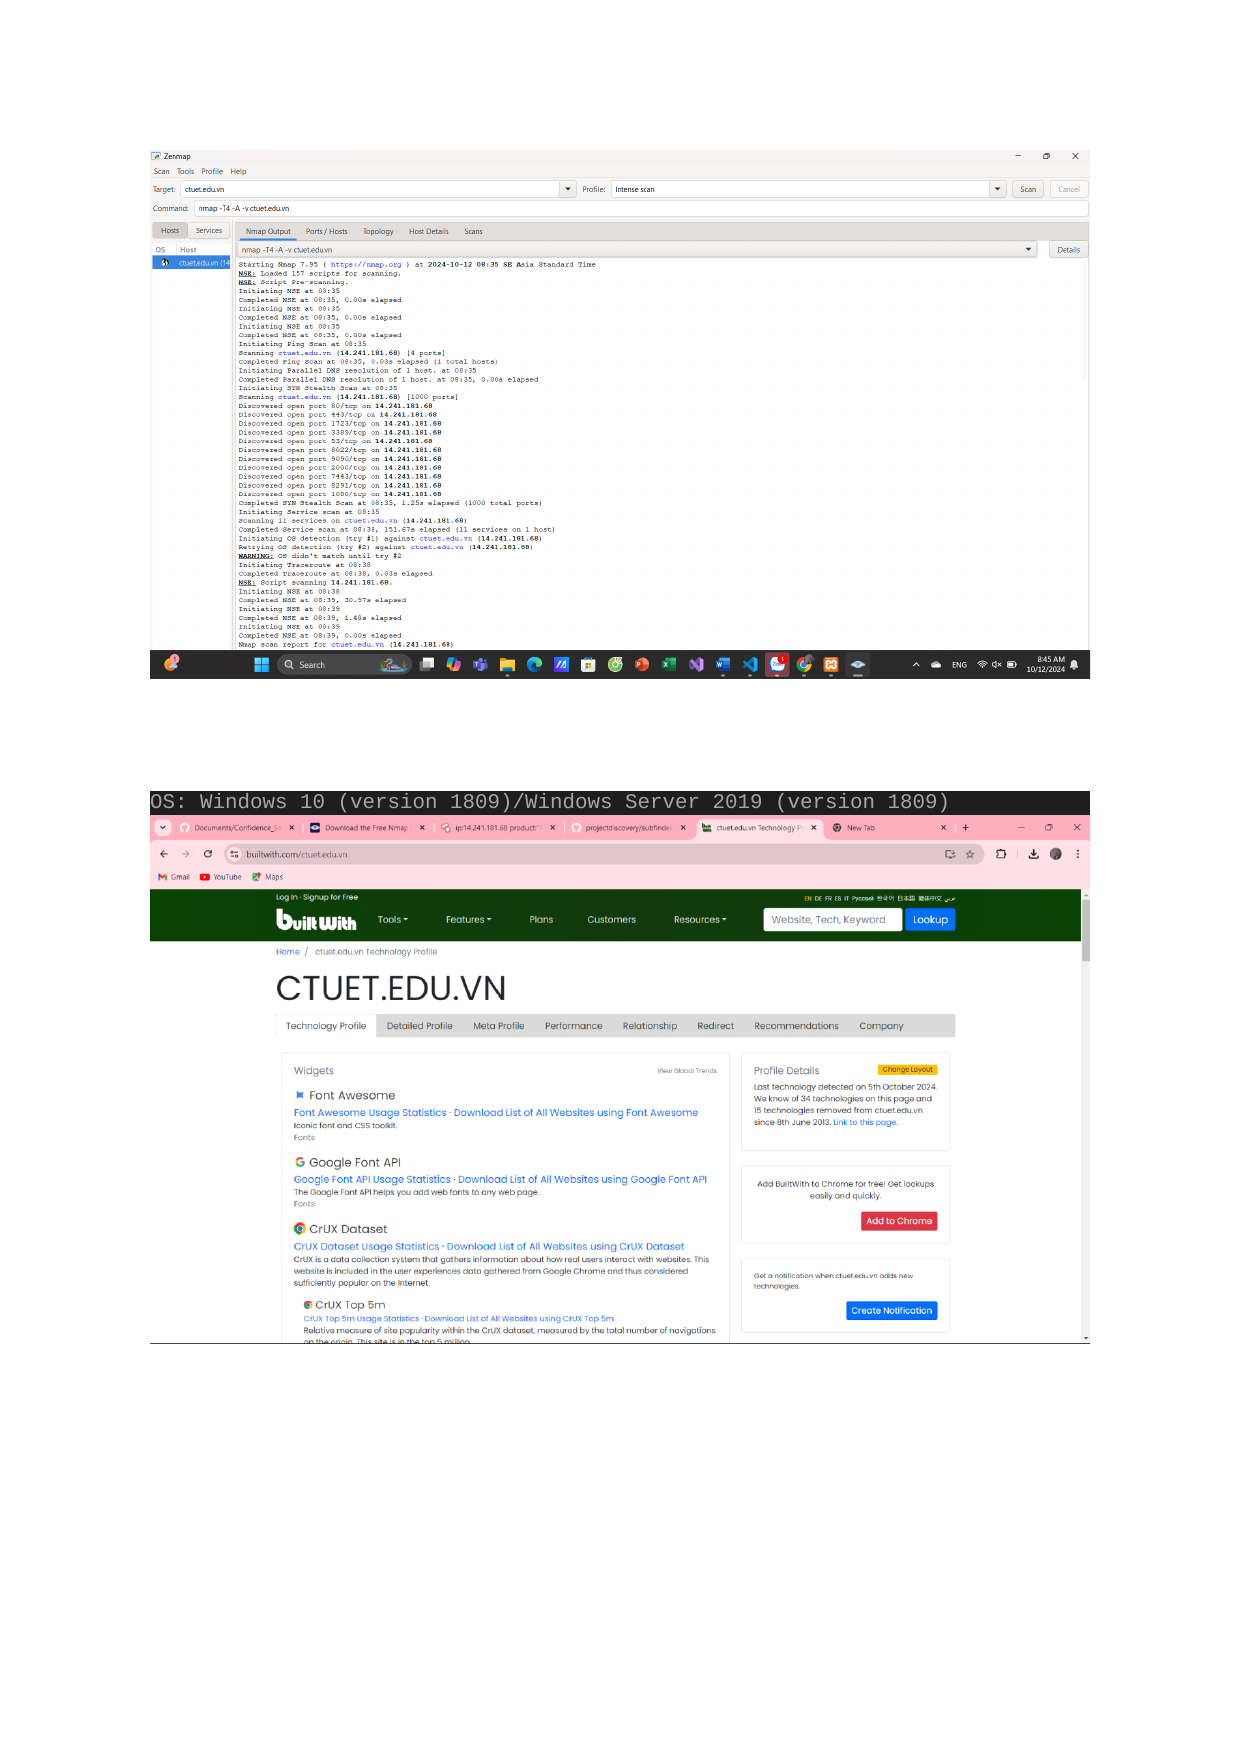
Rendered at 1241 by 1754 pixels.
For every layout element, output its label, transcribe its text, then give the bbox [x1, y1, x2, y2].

text OS: Windows 10 (version 1809)/Windows Server 2019 (version 1809) [150, 791, 1090, 815]
picture [150, 150, 1091, 679]
picture [150, 815, 1091, 1344]
